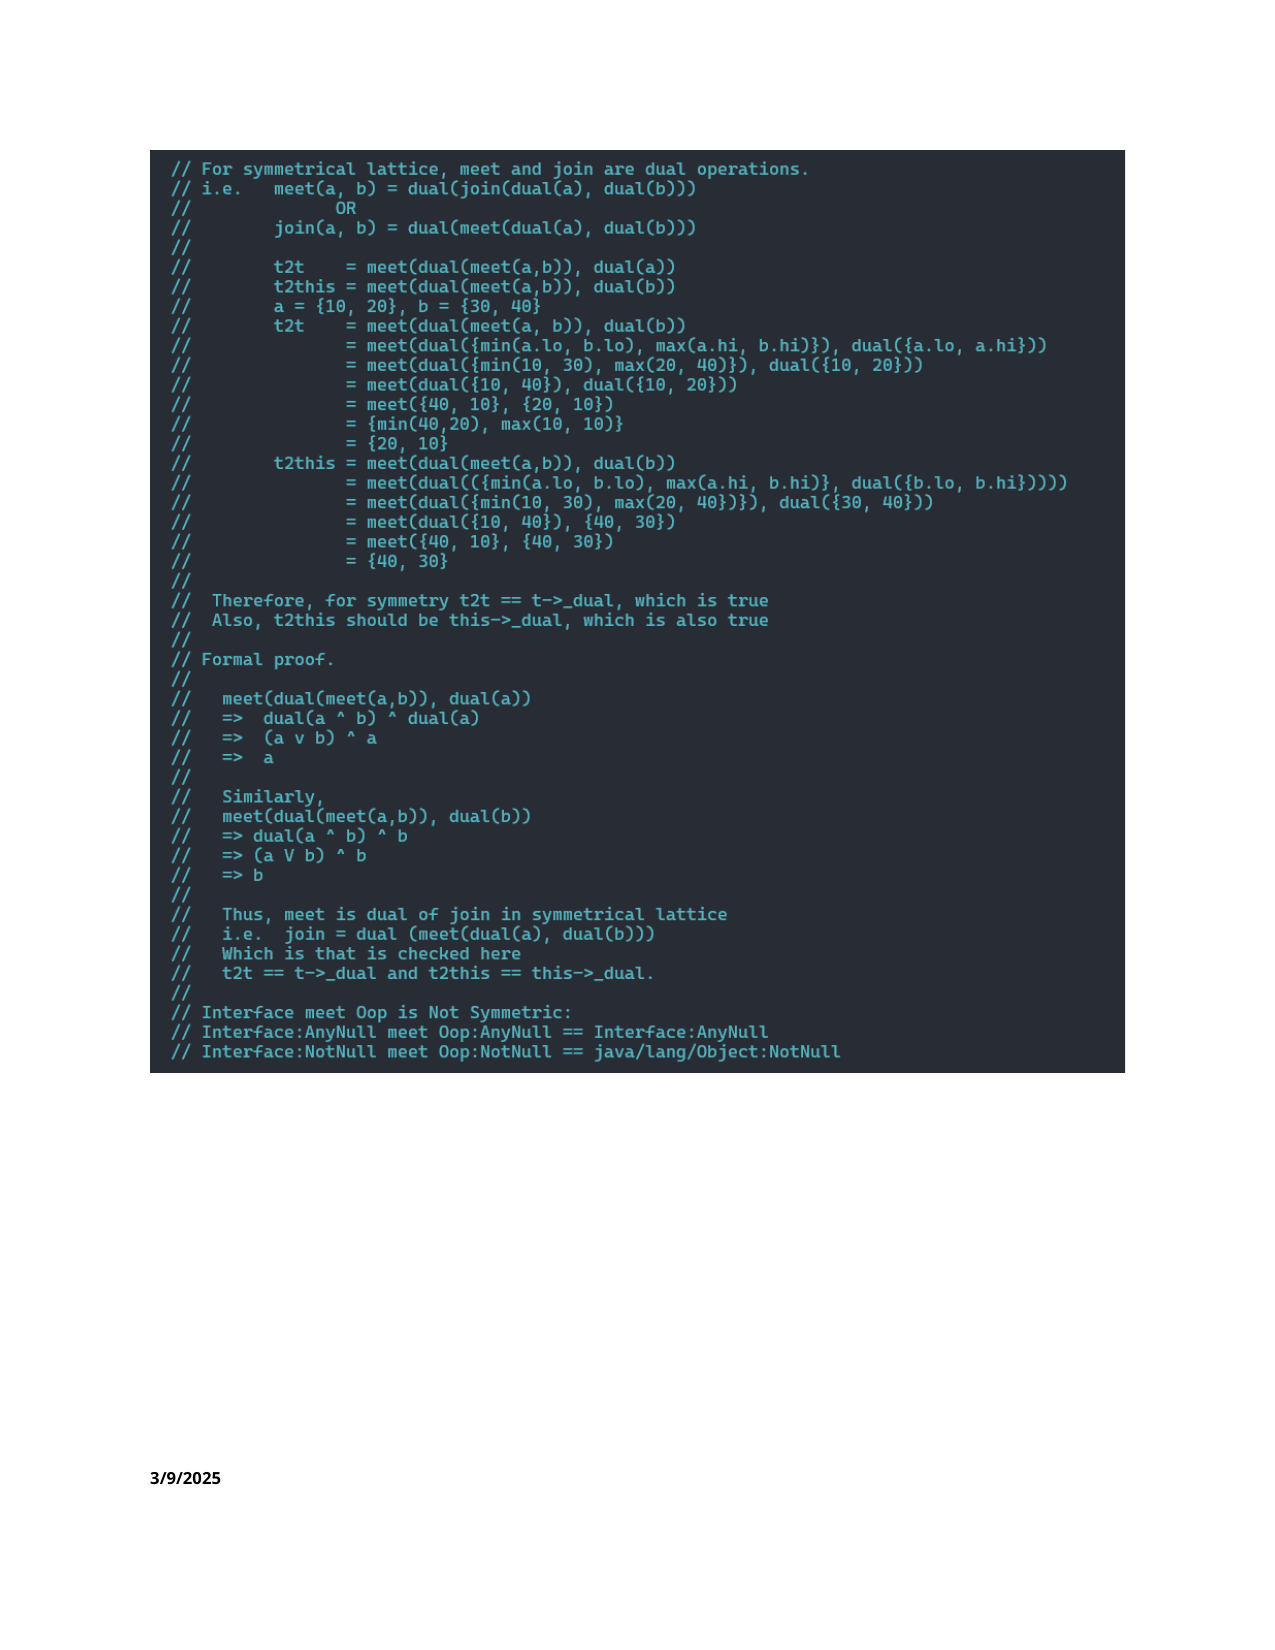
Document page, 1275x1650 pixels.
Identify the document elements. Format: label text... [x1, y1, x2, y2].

picture [150, 150, 1125, 1073]
text 3/9/2025 [150, 1466, 1125, 1489]
